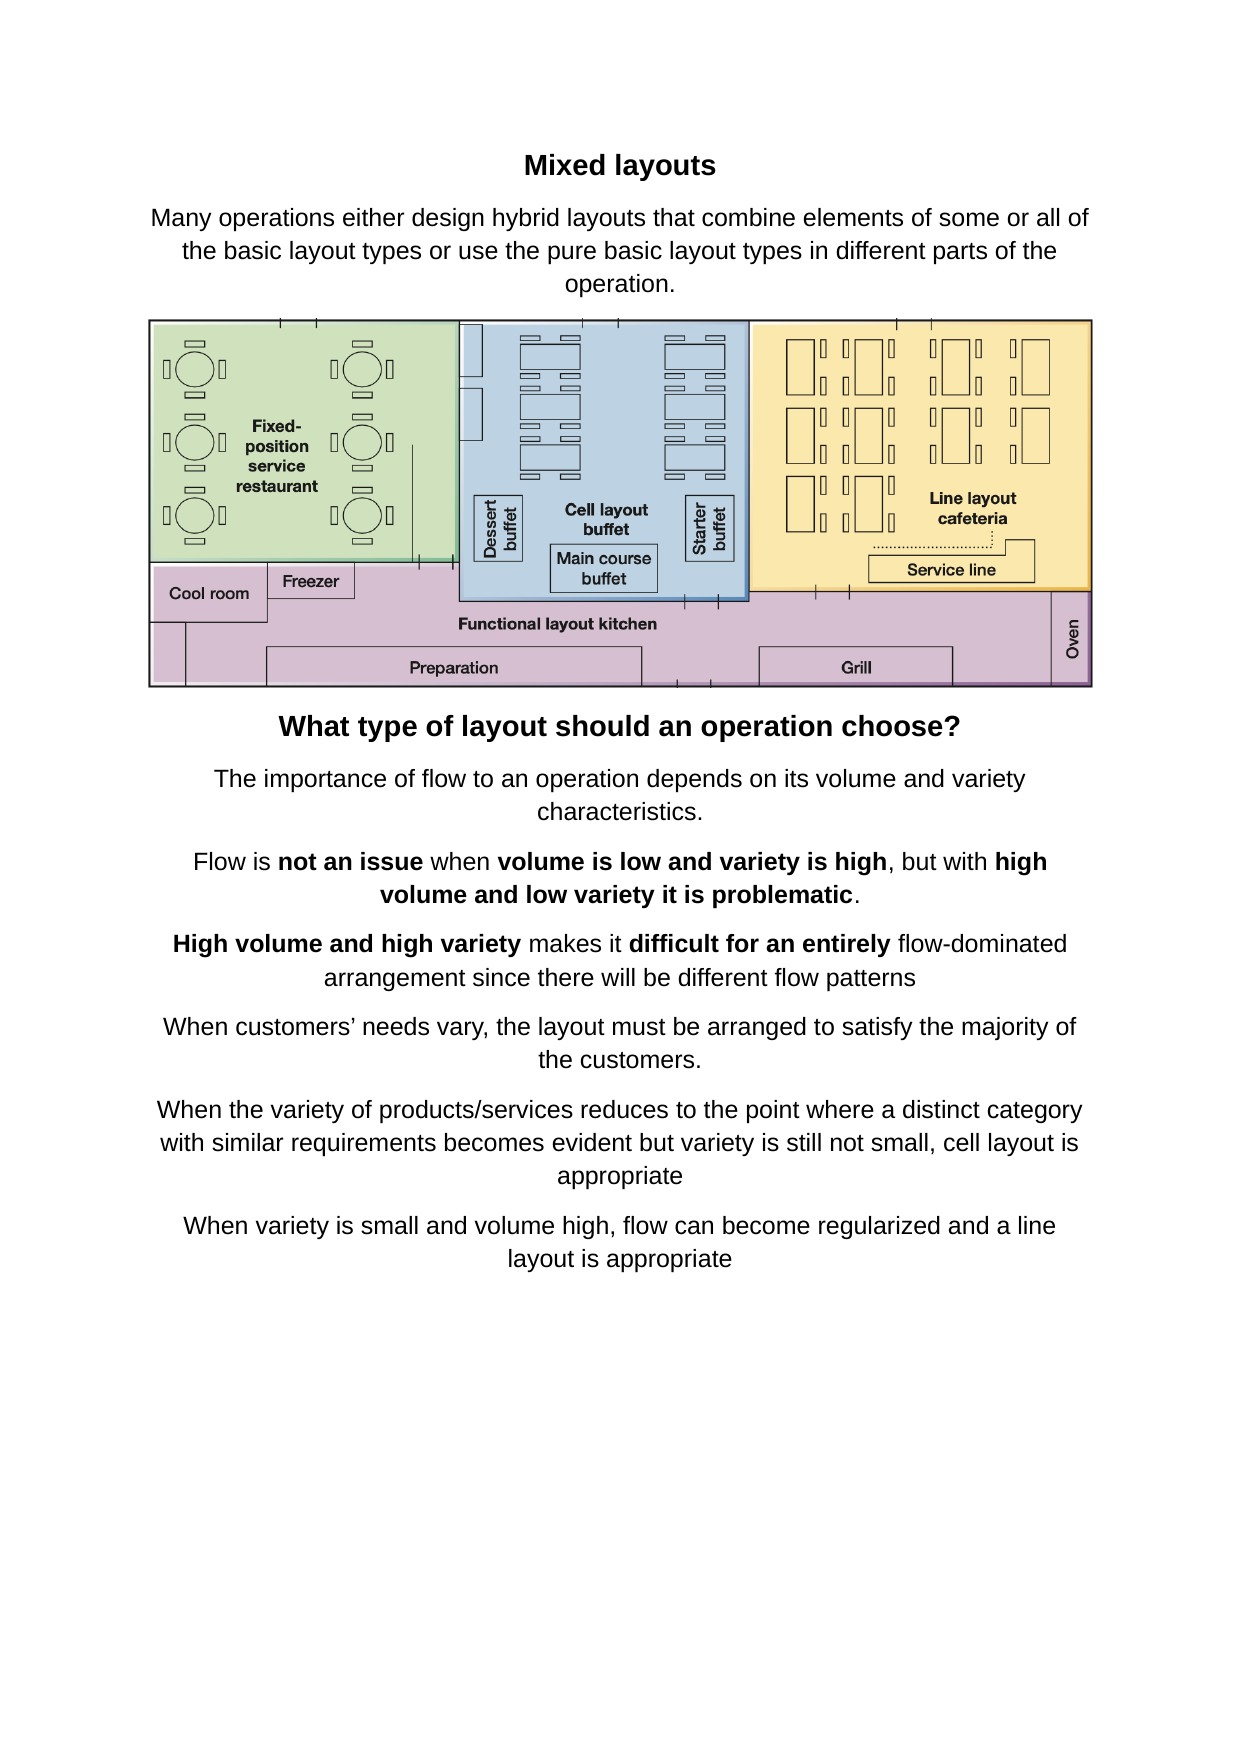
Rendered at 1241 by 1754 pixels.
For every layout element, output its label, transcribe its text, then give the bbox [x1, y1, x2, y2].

text When customers’ needs vary, the layout must be arranged to satisfy the majority of the customers. [148, 1012, 1093, 1074]
text When variety is small and volume high, flow can become regularized and a line layout is appropriate [148, 1211, 1093, 1272]
text High volume and high variety makes it difficult for an entirely flow-dominated arrangement since there will be different flow patterns [148, 929, 1093, 991]
text When the variety of products/services reduces to the point where a distinct category with similar requirements becomes evident but variety is still not small, cell layout is appropriate [148, 1095, 1093, 1190]
text The importance of flow to an operation depends on its volume and variety characteristics. [148, 764, 1093, 826]
text Flow is not an issue when volume is low and variety is high, but with high volume and low variety it is problematic. [148, 847, 1093, 908]
text Mixed layouts [148, 148, 1093, 181]
picture [147, 318, 1093, 688]
text Many operations either design hybrid layouts that combine elements of some or all of the basic layout types or use the pure basic layout types in different parts of the operation. [148, 203, 1093, 298]
text What type of layout should an operation choose? [148, 709, 1093, 742]
